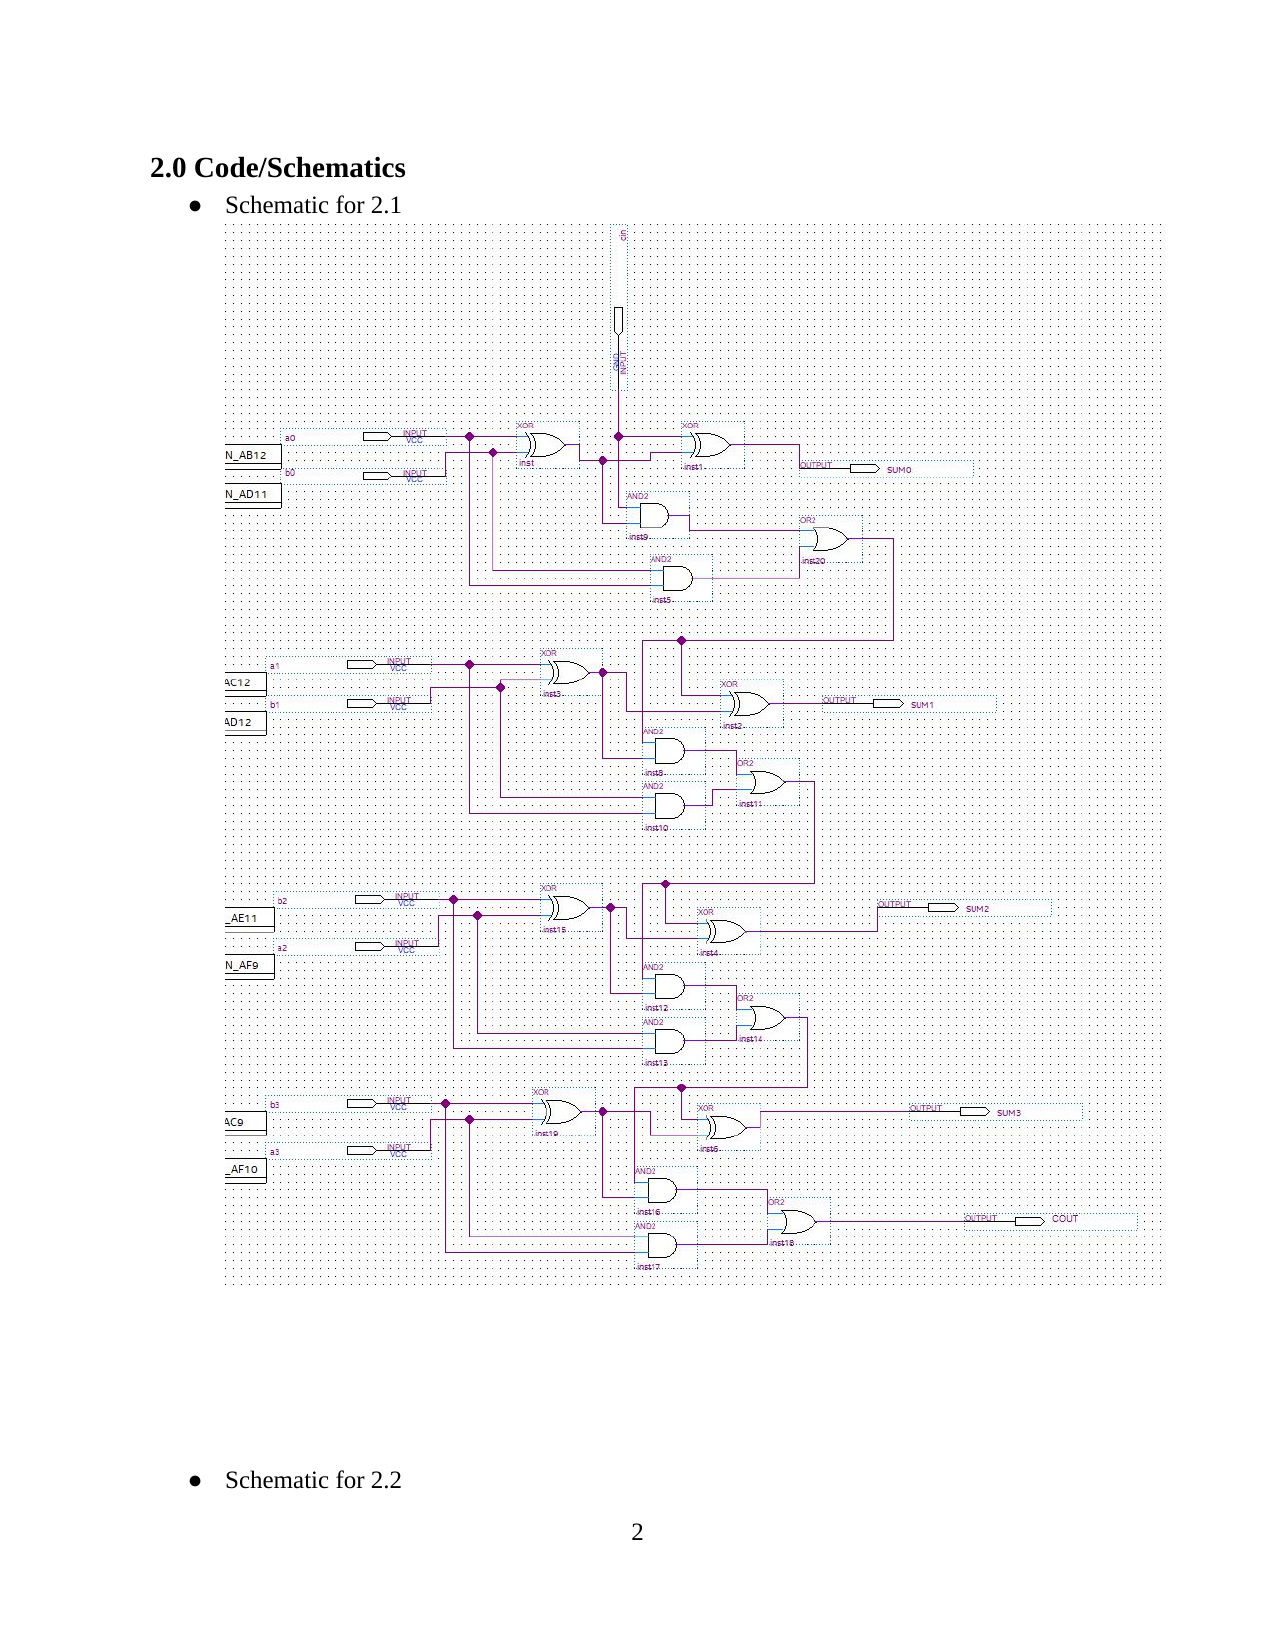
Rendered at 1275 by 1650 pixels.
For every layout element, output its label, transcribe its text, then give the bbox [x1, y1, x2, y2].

list Schematic for 2.1 [187, 190, 1087, 218]
text 2.0 Code/Schematics [150, 150, 1087, 183]
picture [225, 224, 1166, 1285]
list Schematic for 2.2 [187, 1466, 1087, 1494]
